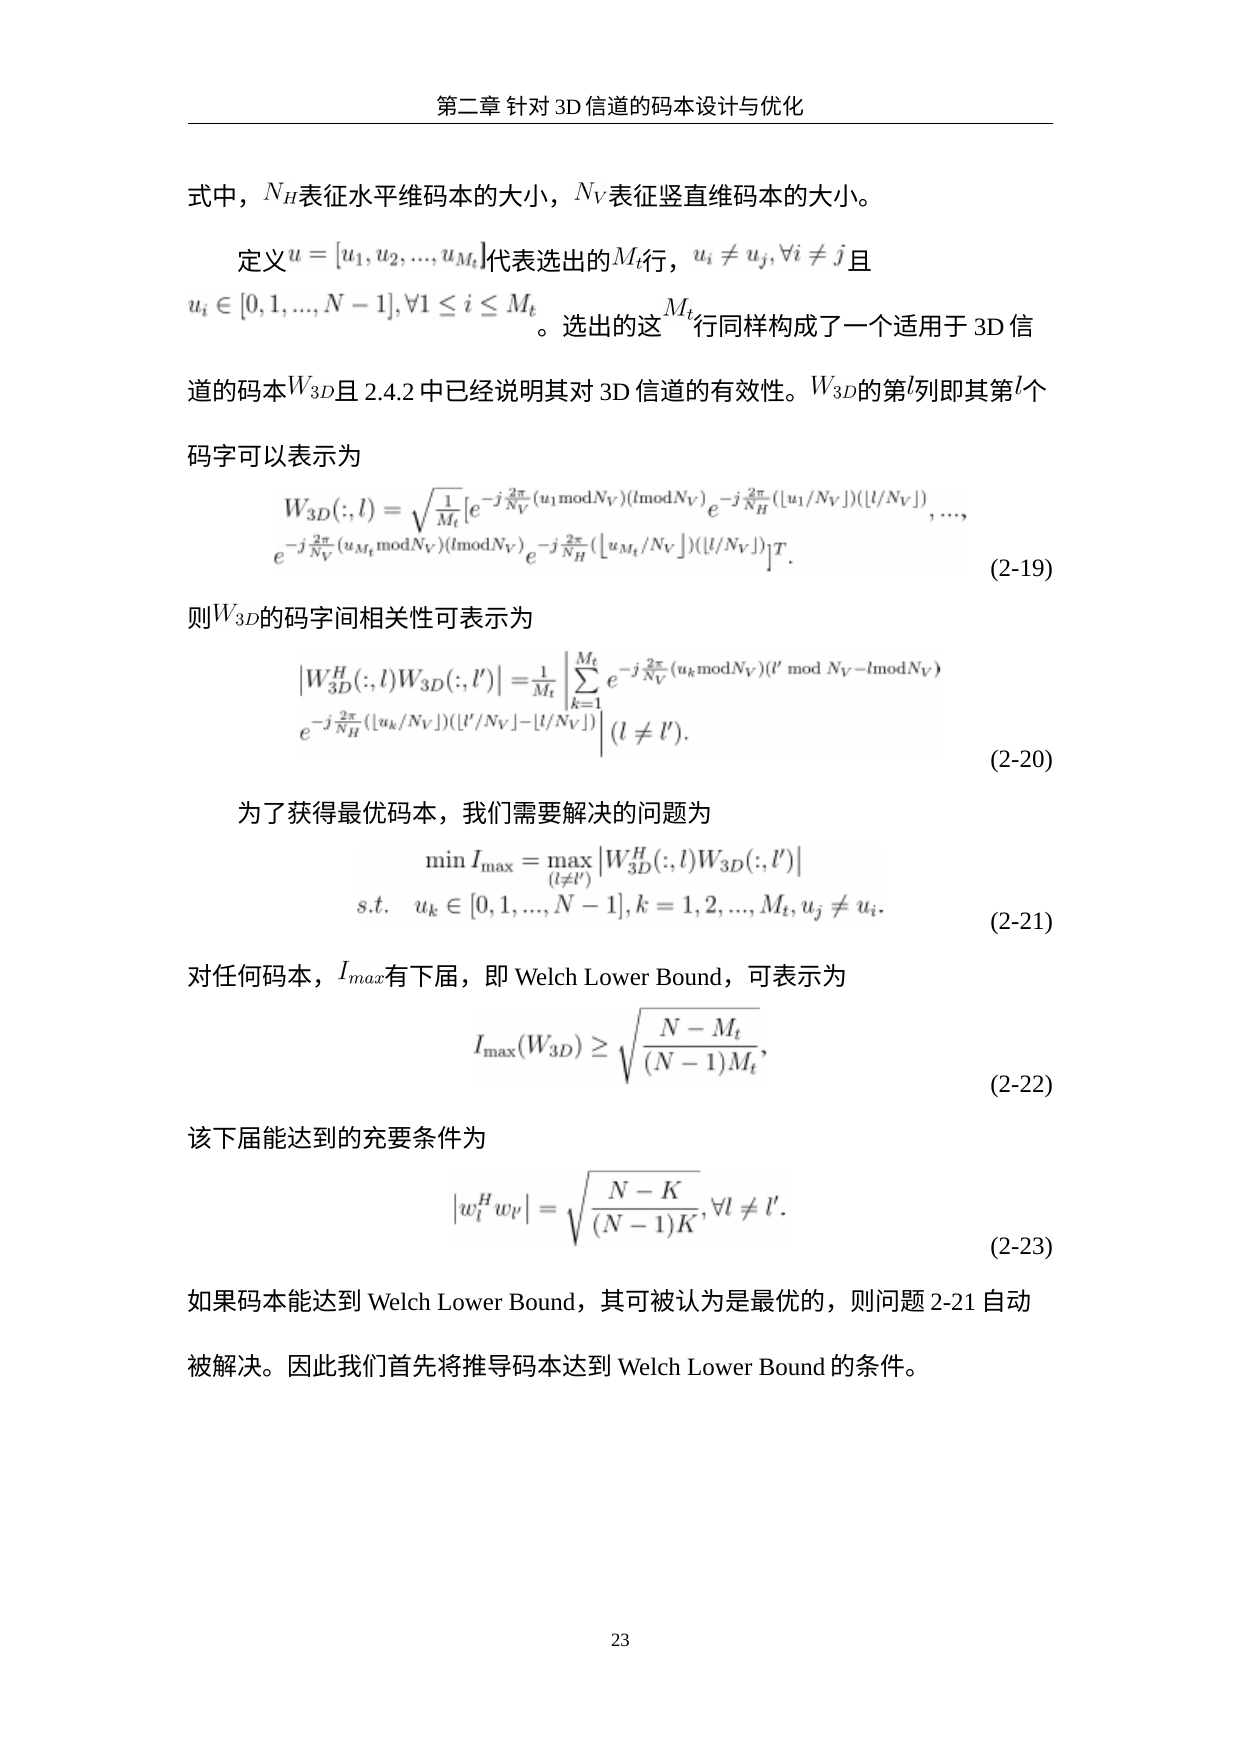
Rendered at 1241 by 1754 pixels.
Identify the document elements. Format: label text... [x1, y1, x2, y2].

text (2-20) [187, 649, 1053, 779]
text 定义代表选出的行，且。选出的这行同样构成了一个适用于3D信道的码本且2.4.2中已经说明其对3D信道的有效性。的第列即其第个码字可以表示为 [187, 227, 1053, 487]
text (2-22) [187, 1007, 1053, 1104]
text 则的码字间相关性可表示为 [187, 584, 1053, 649]
text (2-19) [187, 487, 1053, 584]
text 式中，表征水平维码本的大小，表征竖直维码本的大小。 [187, 162, 1053, 227]
text 该下届能达到的充要条件为 [187, 1104, 1053, 1169]
text 为了获得最优码本，我们需要解决的问题为 [187, 779, 1053, 844]
text (2-21) [187, 844, 1053, 942]
text 对任何码本，有下届，即Welch Lower Bound，可表示为 [187, 942, 1053, 1007]
text 如果码本能达到Welch Lower Bound，其可被认为是最优的，则问题2-21自动被解决。因此我们首先将推导码本达到Welch Lower Bound的条件。 [187, 1267, 1053, 1397]
text (2-23) [187, 1169, 1053, 1267]
